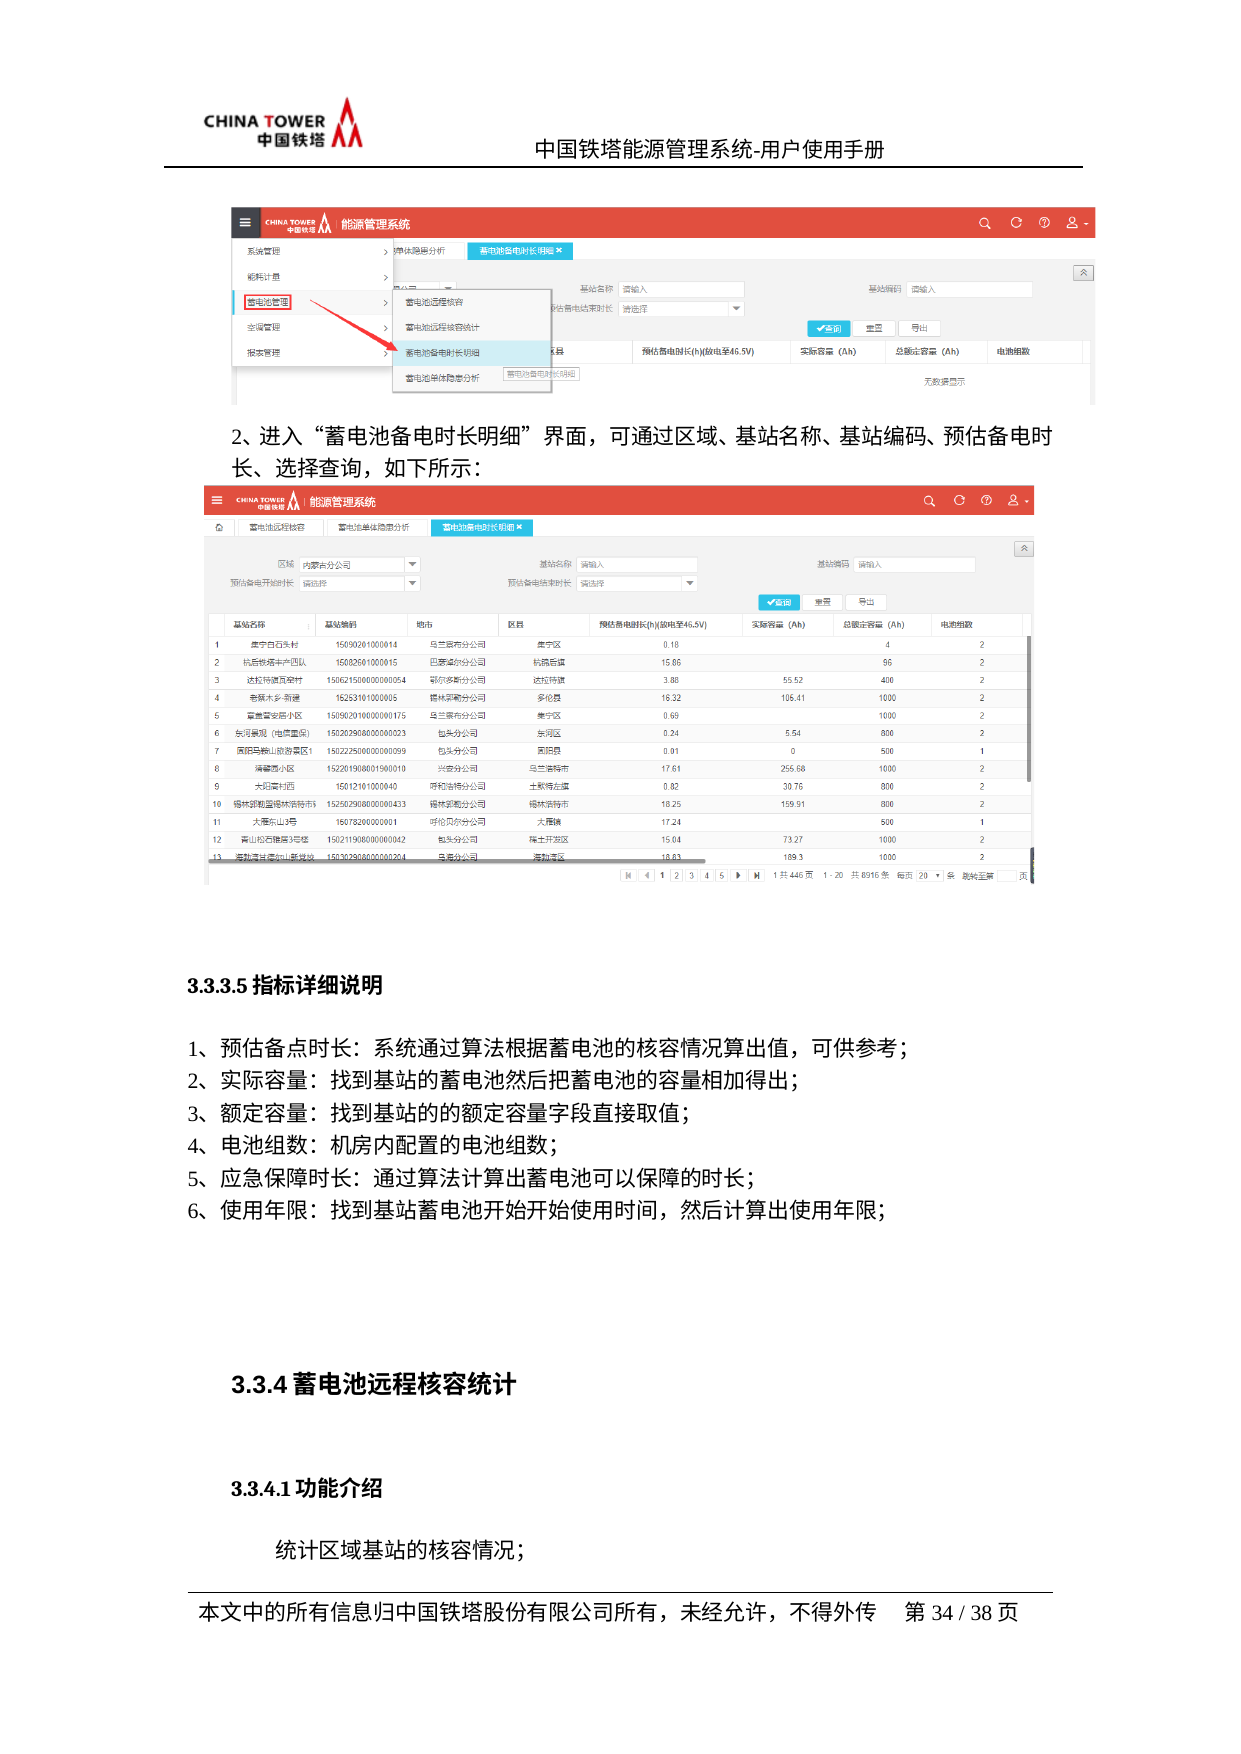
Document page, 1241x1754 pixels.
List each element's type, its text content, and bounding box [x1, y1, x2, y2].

list 实际容量：找到基站的蓄电池然后把蓄电池的容量相加得出； [187, 1063, 1053, 1095]
text 2、进入“蓄电池备电时长明细”界面，可通过区域、基站名称、基站编码、预估备电时长、选择查询，如下所示： [231, 418, 1053, 483]
list 电池组数：机房内配置的电池组数； [187, 1128, 1053, 1160]
list 预估备点时长：系统通过算法根据蓄电池的核容情况算出值，可供参考； [187, 1030, 1053, 1063]
picture [203, 483, 1035, 885]
subtitle 3.3.4蓄电池远程核容统计 [231, 1350, 1053, 1415]
picture [231, 204, 1096, 406]
list 额定容量：找到基站的的额定容量字段直接取值； [187, 1095, 1053, 1128]
subtitle 3.3.3.5指标详细说明 [187, 968, 1053, 1000]
subtitle 3.3.4.1功能介绍 [231, 1470, 1053, 1502]
list 使用年限：找到基站蓄电池开始开始使用时间，然后计算出使用年限； [187, 1193, 1053, 1225]
list 应急保障时长：通过算法计算出蓄电池可以保障的时长； [187, 1160, 1053, 1193]
picture [187, 88, 382, 158]
text 统计区域基站的核容情况； [231, 1533, 1053, 1565]
